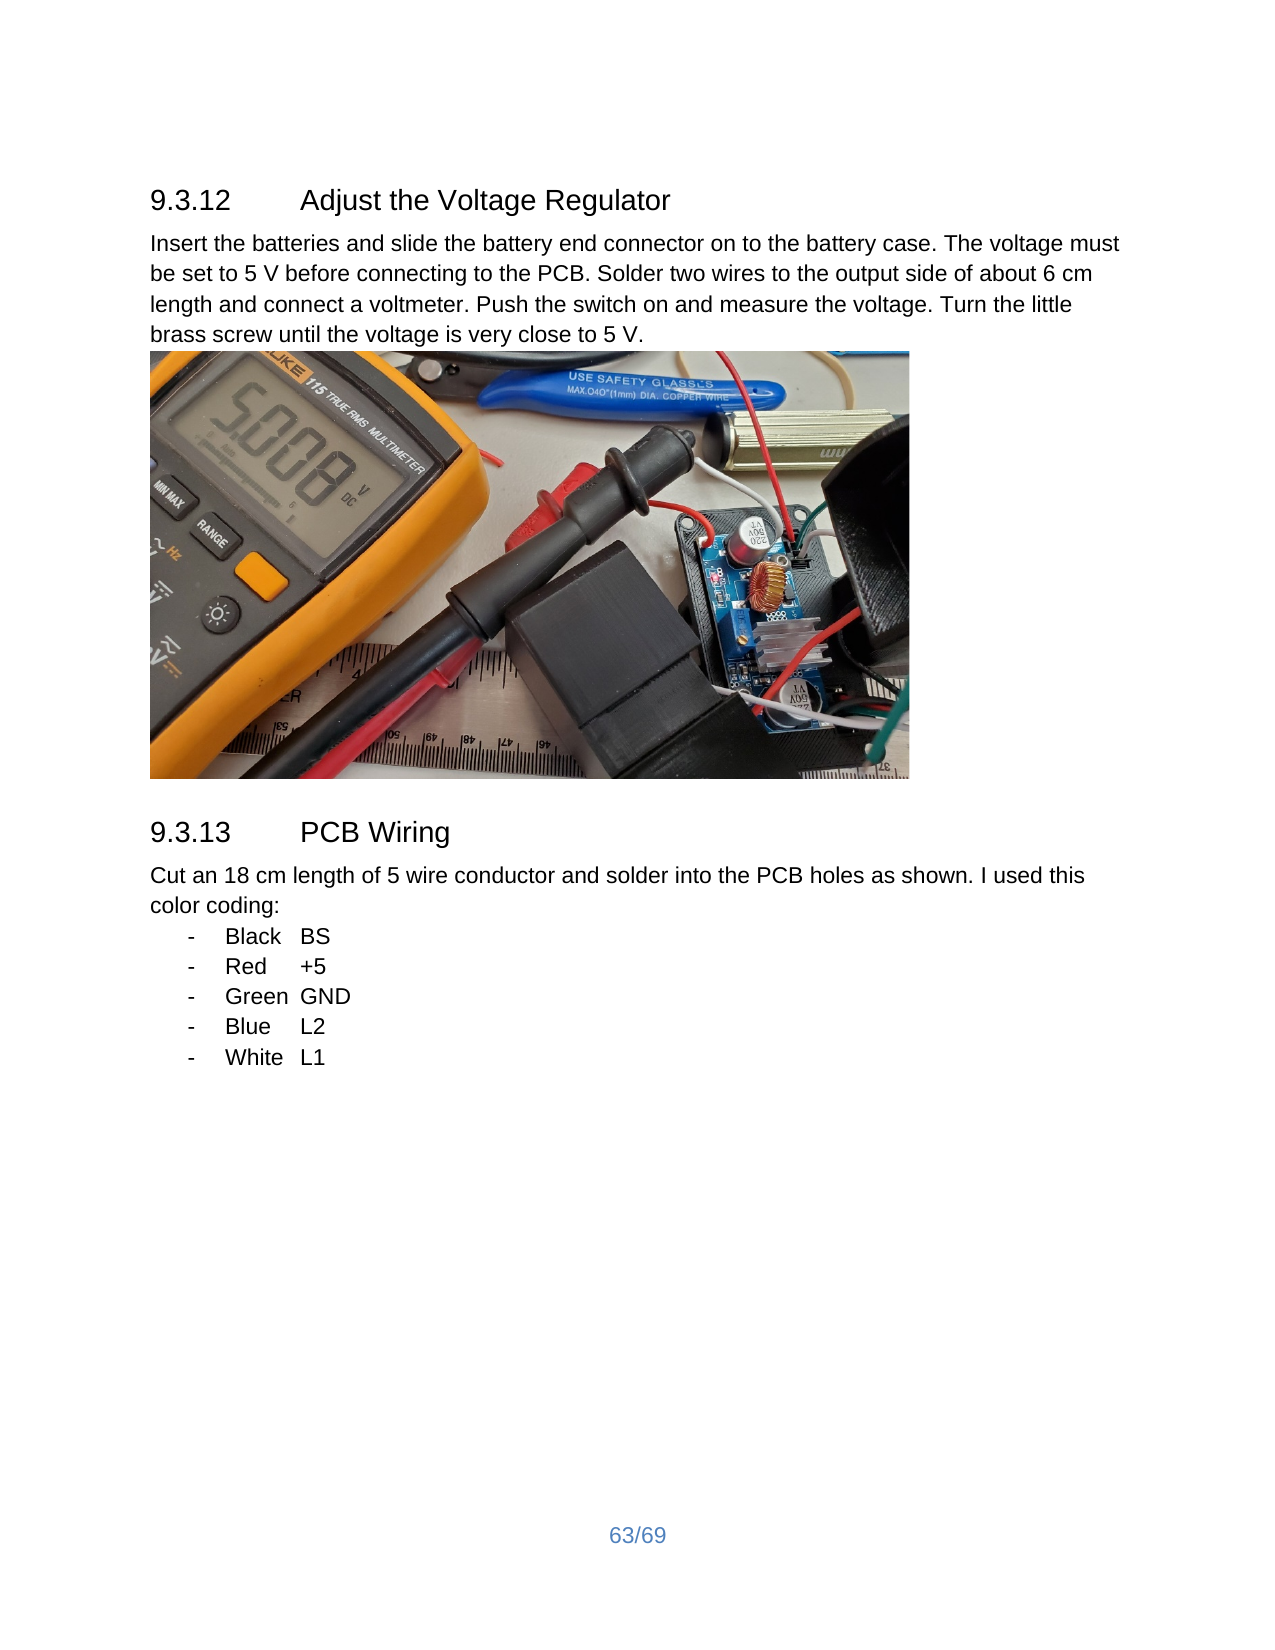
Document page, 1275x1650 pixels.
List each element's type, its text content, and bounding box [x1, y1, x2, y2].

subtitle PCB Wiring [150, 815, 1125, 849]
list White L1 [187, 1043, 1125, 1070]
list Green GND [187, 983, 1125, 1009]
list Black BS [187, 923, 1125, 949]
list Blue L2 [187, 1013, 1125, 1040]
subtitle Adjust the Voltage Regulator [150, 183, 1125, 217]
list Red +5 [187, 953, 1125, 979]
picture [150, 351, 910, 779]
text Cut an 18 cm length of 5 wire conductor and solder into the PCB holes as shown. I used this color coding: [150, 862, 1125, 919]
